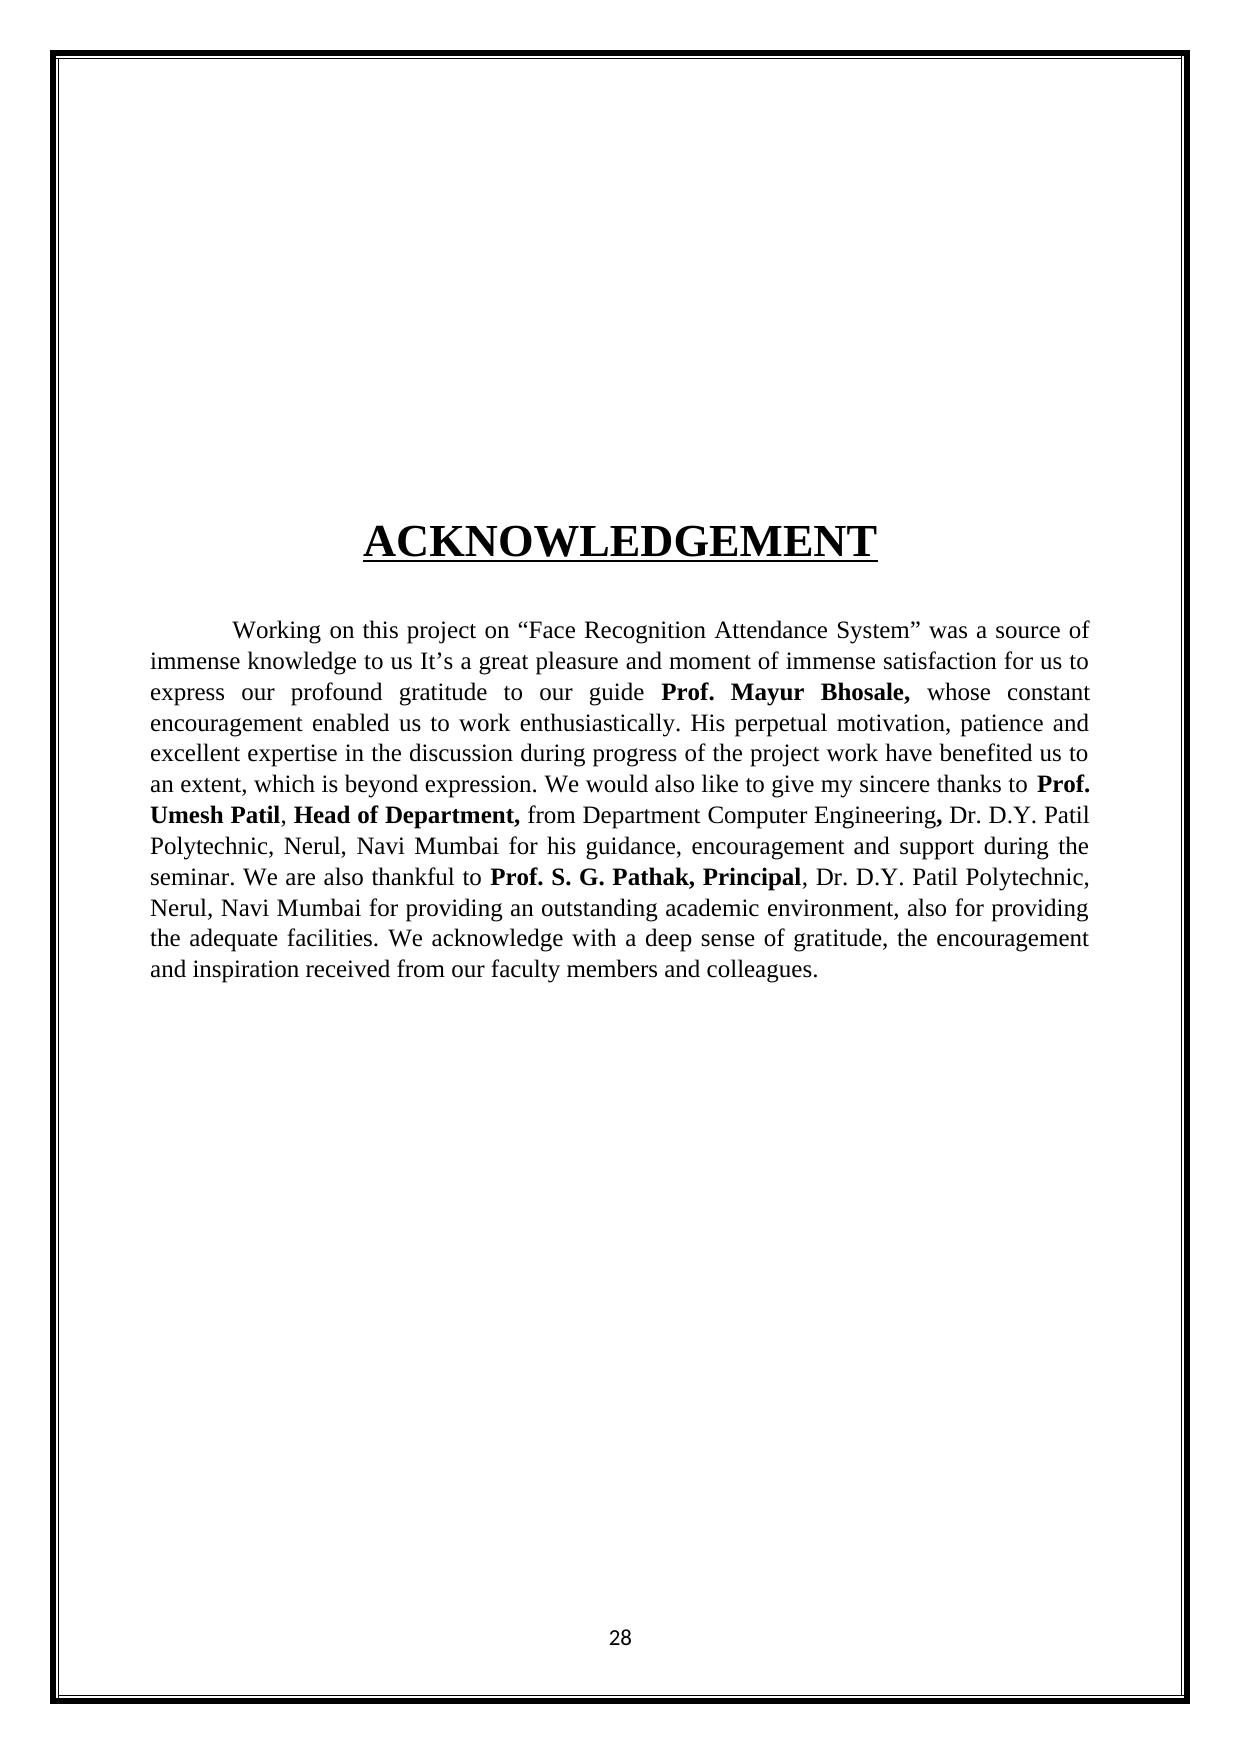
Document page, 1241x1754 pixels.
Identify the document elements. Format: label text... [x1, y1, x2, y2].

list Working on this project on “Face Recognition Attendance System” was a source of immense knowledge to us It’s a great pleasure and moment of immense satisfaction for us to express our profound gratitude to our guide Prof. Mayur Bhosale, whose constant encouragement enabled us to work enthusiastically. His perpetual motivation, patience and excellent expertise in the discussion during progress of the project work have benefited us to an extent, which is beyond expression. We would also like to give my sincere thanks to Prof. Umesh Patil, Head of Department, from Department Computer Engineering, Dr. D.Y. Patil Polytechnic, Nerul, Navi Mumbai for his guidance, encouragement and support during the seminar. We are also thankful to Prof. S. G. Pathak, Principal, Dr. D.Y. Patil Polytechnic, Nerul, Navi Mumbai for providing an outstanding academic environment, also for providing the adequate facilities. We acknowledge with a deep sense of gratitude, the encouragement and inspiration received from our faculty members and colleagues. [150, 614, 1090, 984]
text ACKNOWLEDGEMENT [150, 514, 1090, 567]
